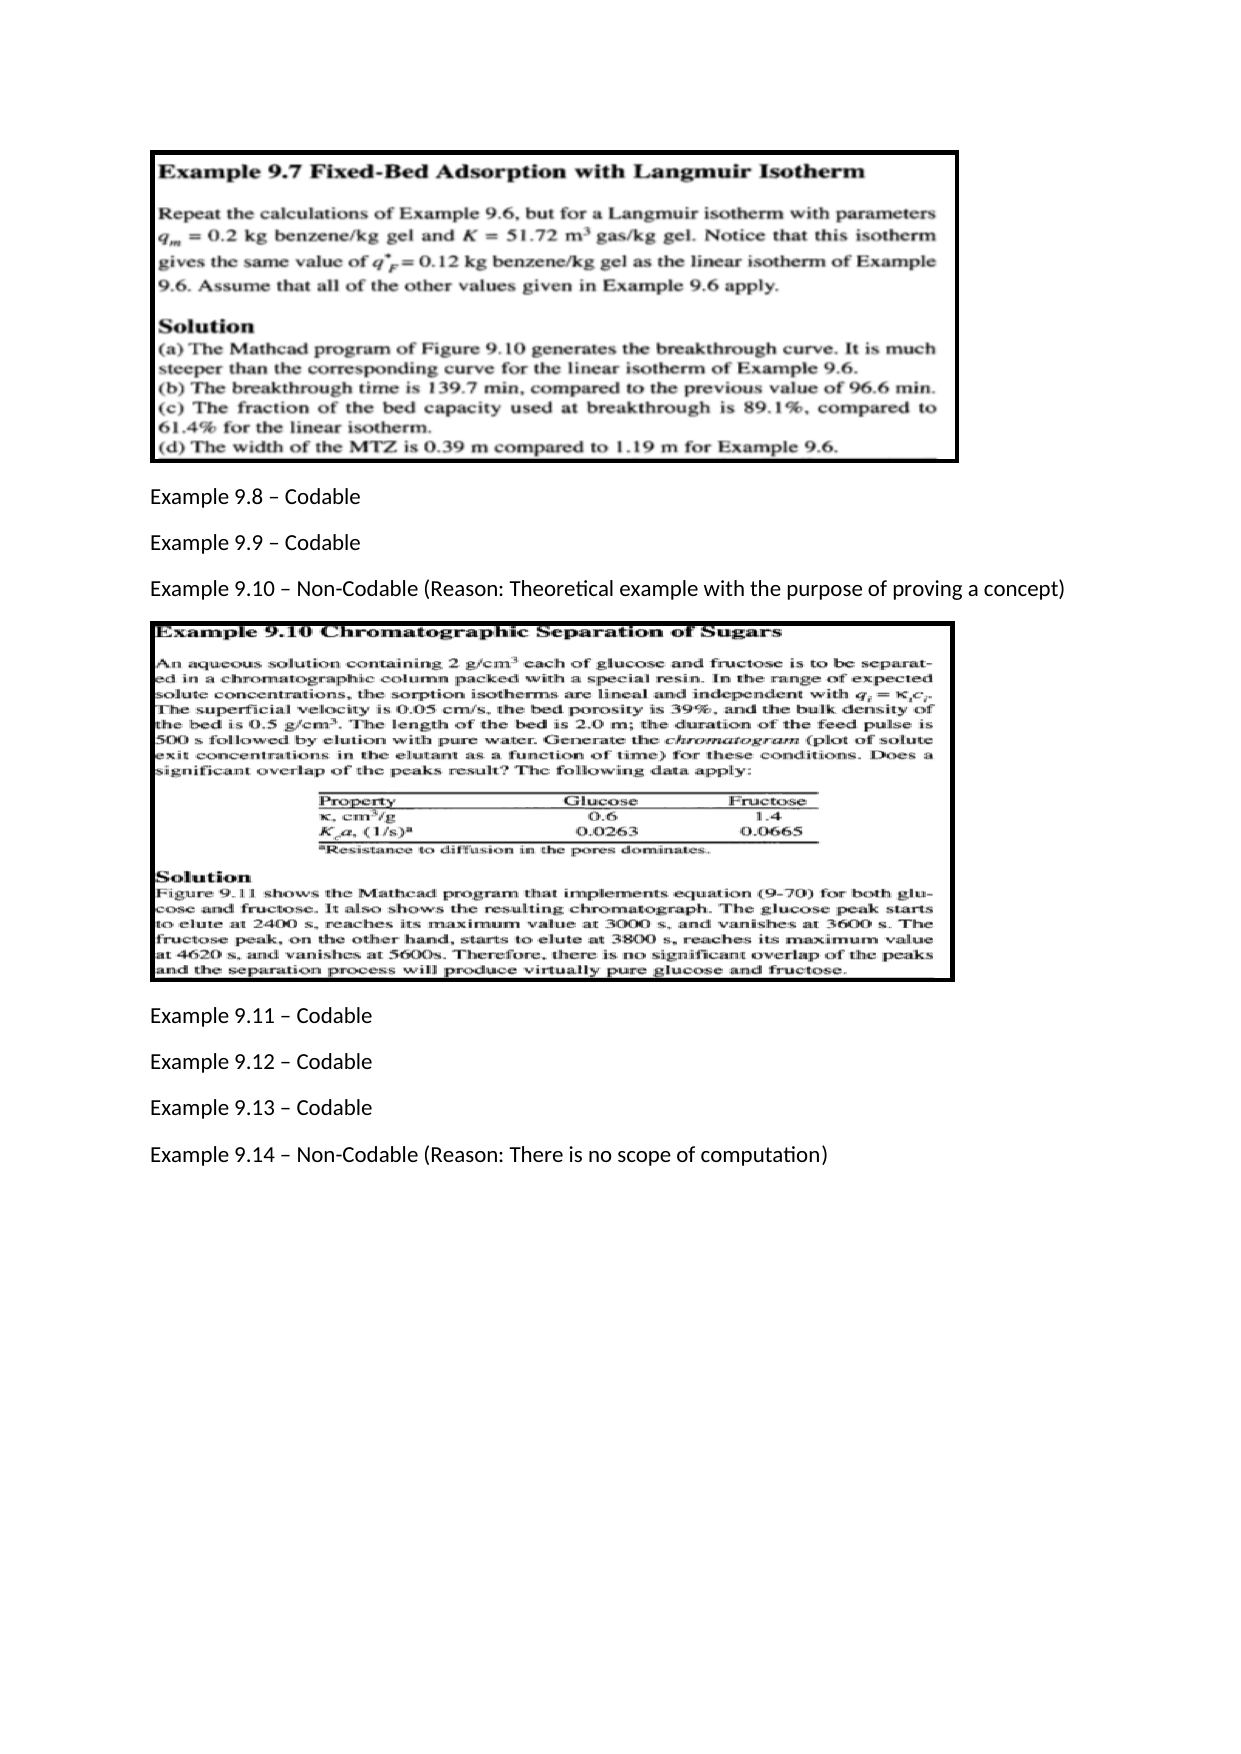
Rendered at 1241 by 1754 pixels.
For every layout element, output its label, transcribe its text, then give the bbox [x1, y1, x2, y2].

text Example 9.12 – Codable [150, 1047, 1090, 1075]
text Example 9.8 – Codable [150, 482, 1090, 510]
picture [155, 155, 955, 459]
text Example 9.14 – Non-Codable (Reason: There is no scope of computation) [150, 1140, 1090, 1168]
picture [155, 626, 950, 978]
text Example 9.9 – Codable [150, 528, 1090, 556]
text Example 9.10 – Non-Codable (Reason: Theoretical example with the purpose of proving a concept) [150, 574, 1090, 603]
text Example 9.13 – Codable [150, 1093, 1090, 1121]
text Example 9.11 – Codable [150, 1001, 1090, 1029]
